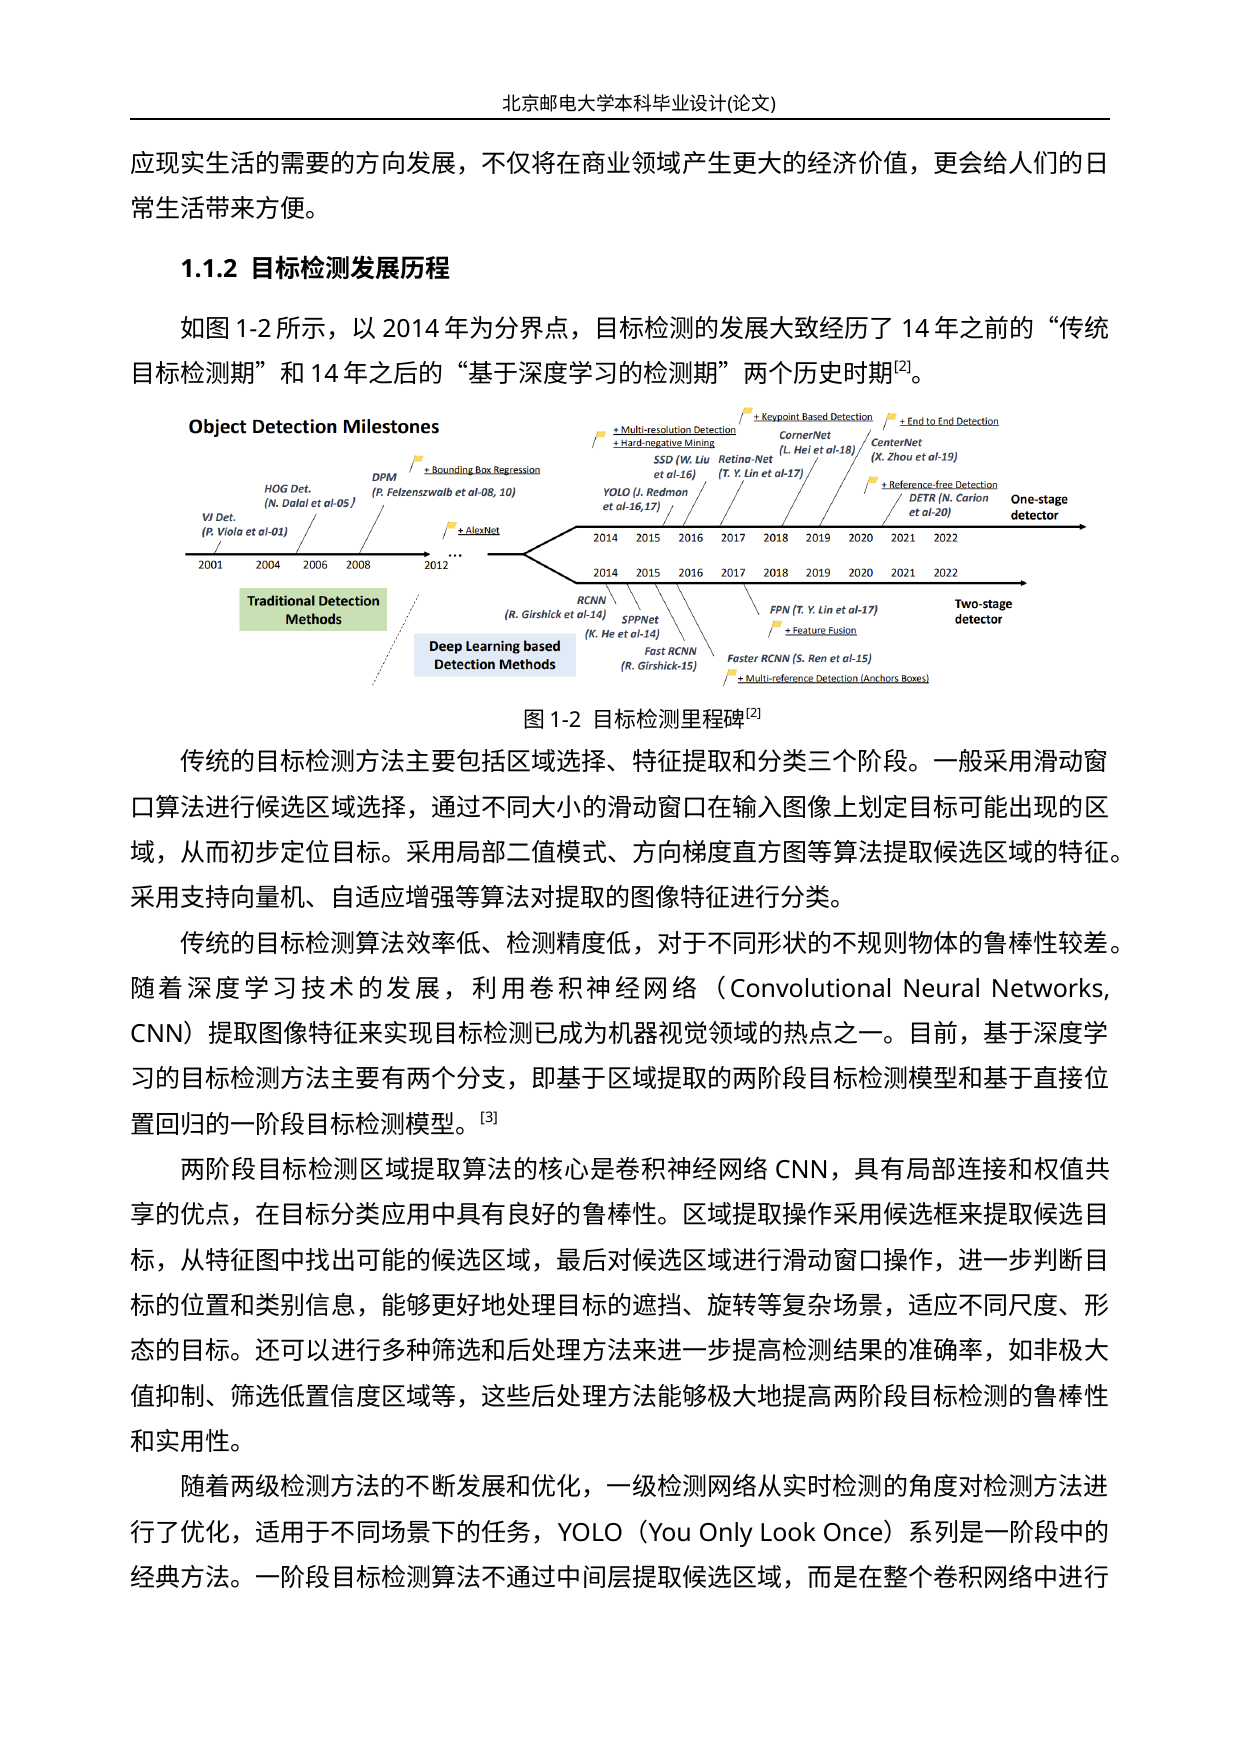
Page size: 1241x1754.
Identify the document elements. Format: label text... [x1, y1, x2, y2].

text 如图1-2所示，以2014年为分界点，目标检测的发展大致经历了14年之前的“传统目标检测期”和14年之后的“基于深度学习的检测期”两个历史时期[2]。 [130, 308, 1110, 390]
text 1.1.2 目标检测发展历程 [130, 234, 1110, 299]
text 图1-2 目标检测里程碑[2] [130, 702, 1110, 734]
text 传统的目标检测算法效率低、检测精度低，对于不同形状的不规则物体的鲁棒性较差。随着深度学习技术的发展，利用卷积神经网络（Convolutional Neural Networks, CNN）提取图像特征来实现目标检测已成为机器视觉领域的热点之一。目前，基于深度学习的目标检测方法主要有两个分支，即基于区域提取的两阶段目标检测模型和基于直接位置回归的一阶段目标检测模型。[3] [130, 923, 1110, 1141]
picture [180, 398, 1093, 694]
text 两阶段目标检测区域提取算法的核心是卷积神经网络CNN，具有局部连接和权值共享的优点，在目标分类应用中具有良好的鲁棒性。区域提取操作采用候选框来提取候选目标，从特征图中找出可能的候选区域，最后对候选区域进行滑动窗口操作，进一步判断目标的位置和类别信息，能够更好地处理目标的遮挡、旋转等复杂场景，适应不同尺度、形态的目标。还可以进行多种筛选和后处理方法来进一步提高检测结果的准确率，如非极大值抑制、筛选低置信度区域等，这些后处理方法能够极大地提高两阶段目标检测的鲁棒性和实用性。 [130, 1149, 1110, 1458]
text 传统的目标检测方法主要包括区域选择、特征提取和分类三个阶段。一般采用滑动窗口算法进行候选区域选择，通过不同大小的滑动窗口在输入图像上划定目标可能出现的区域，从而初步定位目标。采用局部二值模式、方向梯度直方图等算法提取候选区域的特征。采用支持向量机、自适应增强等算法对提取的图像特征进行分类。 [130, 742, 1110, 914]
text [130, 143, 1110, 225]
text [130, 1467, 1110, 1594]
